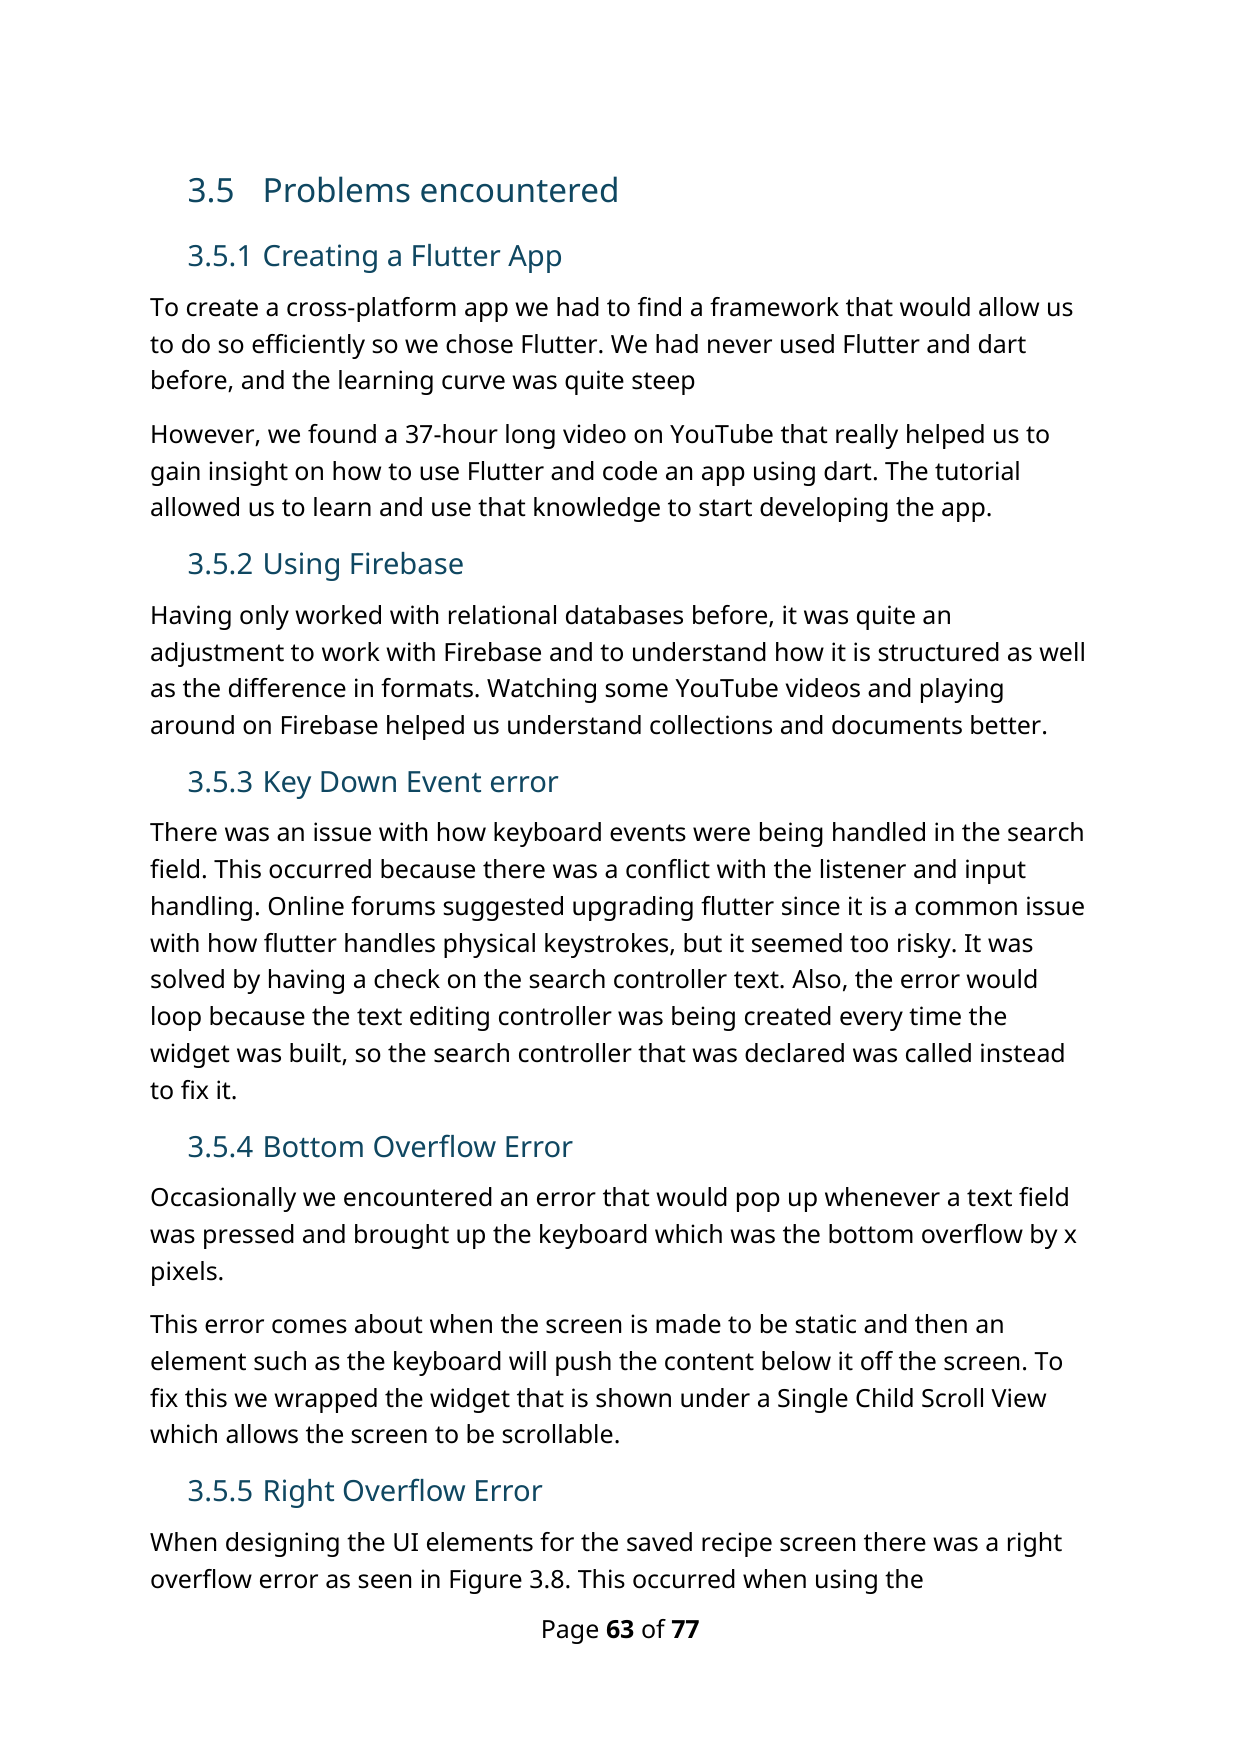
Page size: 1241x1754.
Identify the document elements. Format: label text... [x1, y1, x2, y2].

text Having only worked with relational databases before, it was quite an adjustment to work with Firebase and to understand how it is structured as well as the difference in formats. Watching some YouTube videos and playing around on Firebase helped us understand collections and documents better. [150, 597, 1090, 742]
text However, we found a 37-hour long video on YouTube that really helped us to gain insight on how to use Flutter and code an app using dart. The tutorial allowed us to learn and use that knowledge to start developing the app. [150, 416, 1090, 524]
text This error comes about when the screen is made to be static and then an element such as the keyboard will push the content below it off the screen. To fix this we wrapped the widget that is shown under a Single Child Scroll View which allows the screen to be scrollable. [150, 1307, 1090, 1451]
subtitle Right Overflow Error [187, 1471, 1090, 1510]
subtitle Key Down Event error [187, 761, 1090, 801]
subtitle Using Firebase [187, 543, 1090, 583]
text Occasionally we encountered an error that would pop up whenever a text field was pressed and brought up the keyboard which was the bottom overflow by x pixels. [150, 1180, 1090, 1287]
subtitle Bottom Overflow Error [187, 1126, 1090, 1166]
text There was an issue with how keyboard events were being handled in the search field. This occurred because there was a conflict with the listener and input handling. Online forums suggested upgrading flutter since it is a common issue with how flutter handles physical keystrokes, but it seemed too risky. It was solved by having a check on the search controller text. Also, the error would loop because the text editing controller was being created every time the widget was built, so the search controller that was declared was called instead to fix it. [150, 815, 1090, 1107]
text To create a cross-platform app we had to find a framework that would allow us to do so efficiently so we chose Flutter. We had never used Flutter and dart before, and the learning curve was quite steep [150, 289, 1090, 397]
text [150, 1524, 1090, 1595]
subtitle Problems encountered [187, 167, 1090, 212]
subtitle Creating a Flutter App [187, 236, 1090, 275]
